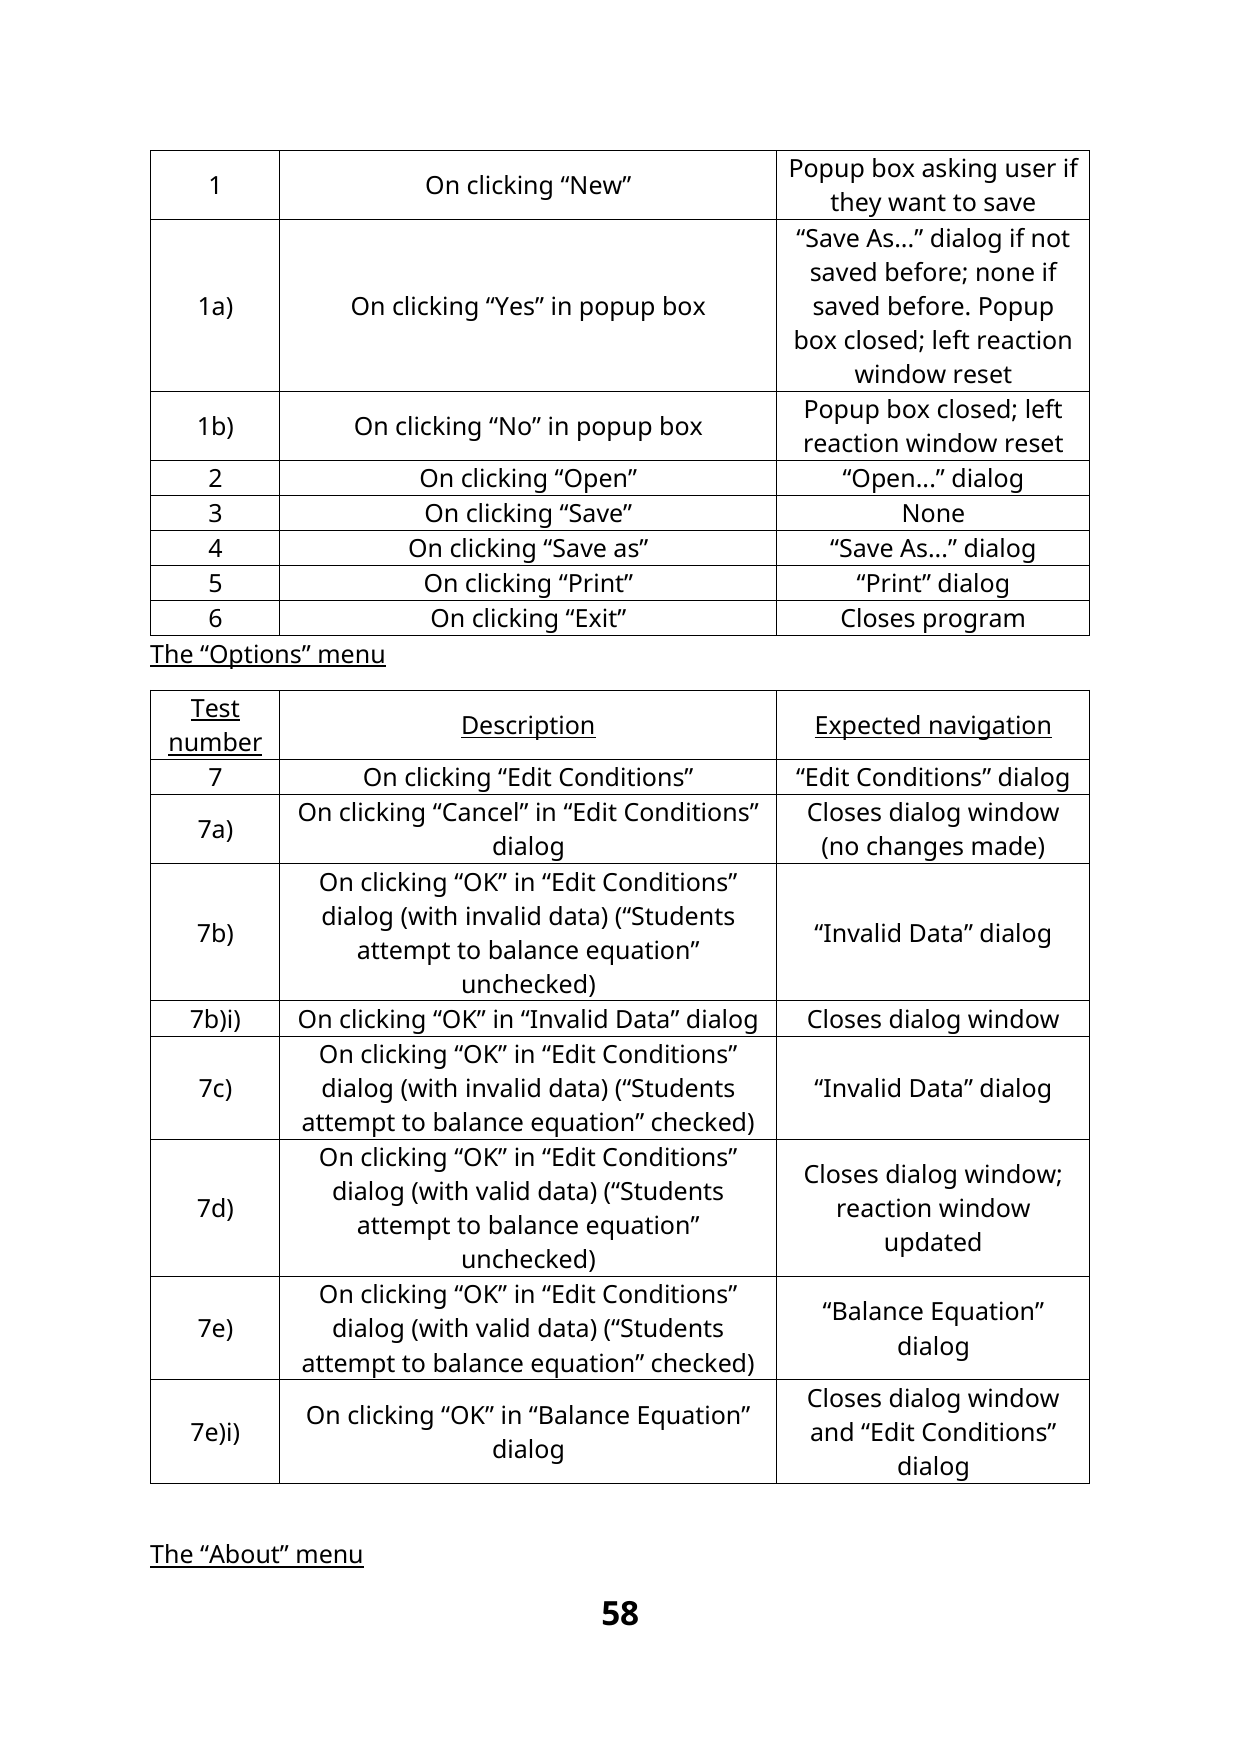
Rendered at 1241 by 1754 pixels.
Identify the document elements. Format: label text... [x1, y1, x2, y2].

table_header Description [280, 691, 776, 759]
table_cell “Print” dialog [777, 566, 1089, 600]
table_cell On clicking “OK” in “Edit Conditions” dialog (with valid data) (“Students attempt to balance equation” checked) [280, 1277, 776, 1379]
table_cell Popup box closed; left reaction window reset [777, 392, 1089, 460]
table_cell On clicking “Save as” [280, 531, 776, 565]
table_cell On clicking “Edit Conditions” [280, 760, 776, 794]
table_cell On clicking “OK” in “Invalid Data” dialog [280, 1001, 776, 1036]
table_cell On clicking “No” in popup box [280, 392, 776, 460]
table_cell 1b) [151, 392, 279, 460]
table_header Expected navigation [777, 691, 1089, 759]
table_cell 2 [151, 461, 279, 495]
table_cell On clicking “OK” in “Balance Equation” dialog [280, 1380, 776, 1482]
table_cell On clicking “Exit” [280, 601, 776, 635]
table_cell 7e)i) [151, 1380, 279, 1482]
table_cell On clicking “OK” in “Edit Conditions” dialog (with valid data) (“Students attempt to balance equation” unchecked) [280, 1140, 776, 1276]
table_cell 5 [151, 566, 279, 600]
table_cell 1a) [151, 220, 279, 391]
table_cell None [777, 496, 1089, 530]
table_cell 1 [151, 151, 279, 219]
table_cell Popup box asking user if they want to save [777, 151, 1089, 219]
table_cell 3 [151, 496, 279, 530]
table_cell Closes dialog window [777, 1001, 1089, 1036]
text The “About” menu [150, 1537, 1090, 1571]
table_cell “Edit Conditions” dialog [777, 760, 1089, 794]
table_cell 7b) [151, 864, 279, 1000]
table_cell On clicking “Print” [280, 566, 776, 600]
table_cell 4 [151, 531, 279, 565]
table_cell “Balance Equation” dialog [777, 1277, 1089, 1379]
table_cell On clicking “New” [280, 151, 776, 219]
table_cell Closes program [777, 601, 1089, 635]
table_cell On clicking “OK” in “Edit Conditions” dialog (with invalid data) (“Students attempt to balance equation” unchecked) [280, 864, 776, 1000]
table_cell 7a) [151, 795, 279, 863]
table_cell On clicking “Save” [280, 496, 776, 530]
text The “Options” menu [150, 636, 1090, 670]
table_cell “Open...” dialog [777, 461, 1089, 495]
table_cell On clicking “Open” [280, 461, 776, 495]
table_cell 7b)i) [151, 1001, 279, 1036]
table_header Test number [151, 691, 279, 759]
table_cell “Save As...” dialog if not saved before; none if saved before. Popup box closed; left reaction window reset [777, 220, 1089, 391]
table_cell “Invalid Data” dialog [777, 864, 1089, 1000]
table_cell Closes dialog window and “Edit Conditions” dialog [777, 1380, 1089, 1482]
table_cell On clicking “OK” in “Edit Conditions” dialog (with invalid data) (“Students attempt to balance equation” checked) [280, 1037, 776, 1139]
table_cell 7c) [151, 1037, 279, 1139]
table_cell On clicking “Yes” in popup box [280, 220, 776, 391]
table_cell 7e) [151, 1277, 279, 1379]
table_cell Closes dialog window (no changes made) [777, 795, 1089, 863]
table_cell Closes dialog window; reaction window updated [777, 1140, 1089, 1276]
table_cell 6 [151, 601, 279, 635]
table_cell “Save As...” dialog [777, 531, 1089, 565]
table_cell 7 [151, 760, 279, 794]
table_cell 7d) [151, 1140, 279, 1276]
table_cell “Invalid Data” dialog [777, 1037, 1089, 1139]
table_cell On clicking “Cancel” in “Edit Conditions” dialog [280, 795, 776, 863]
